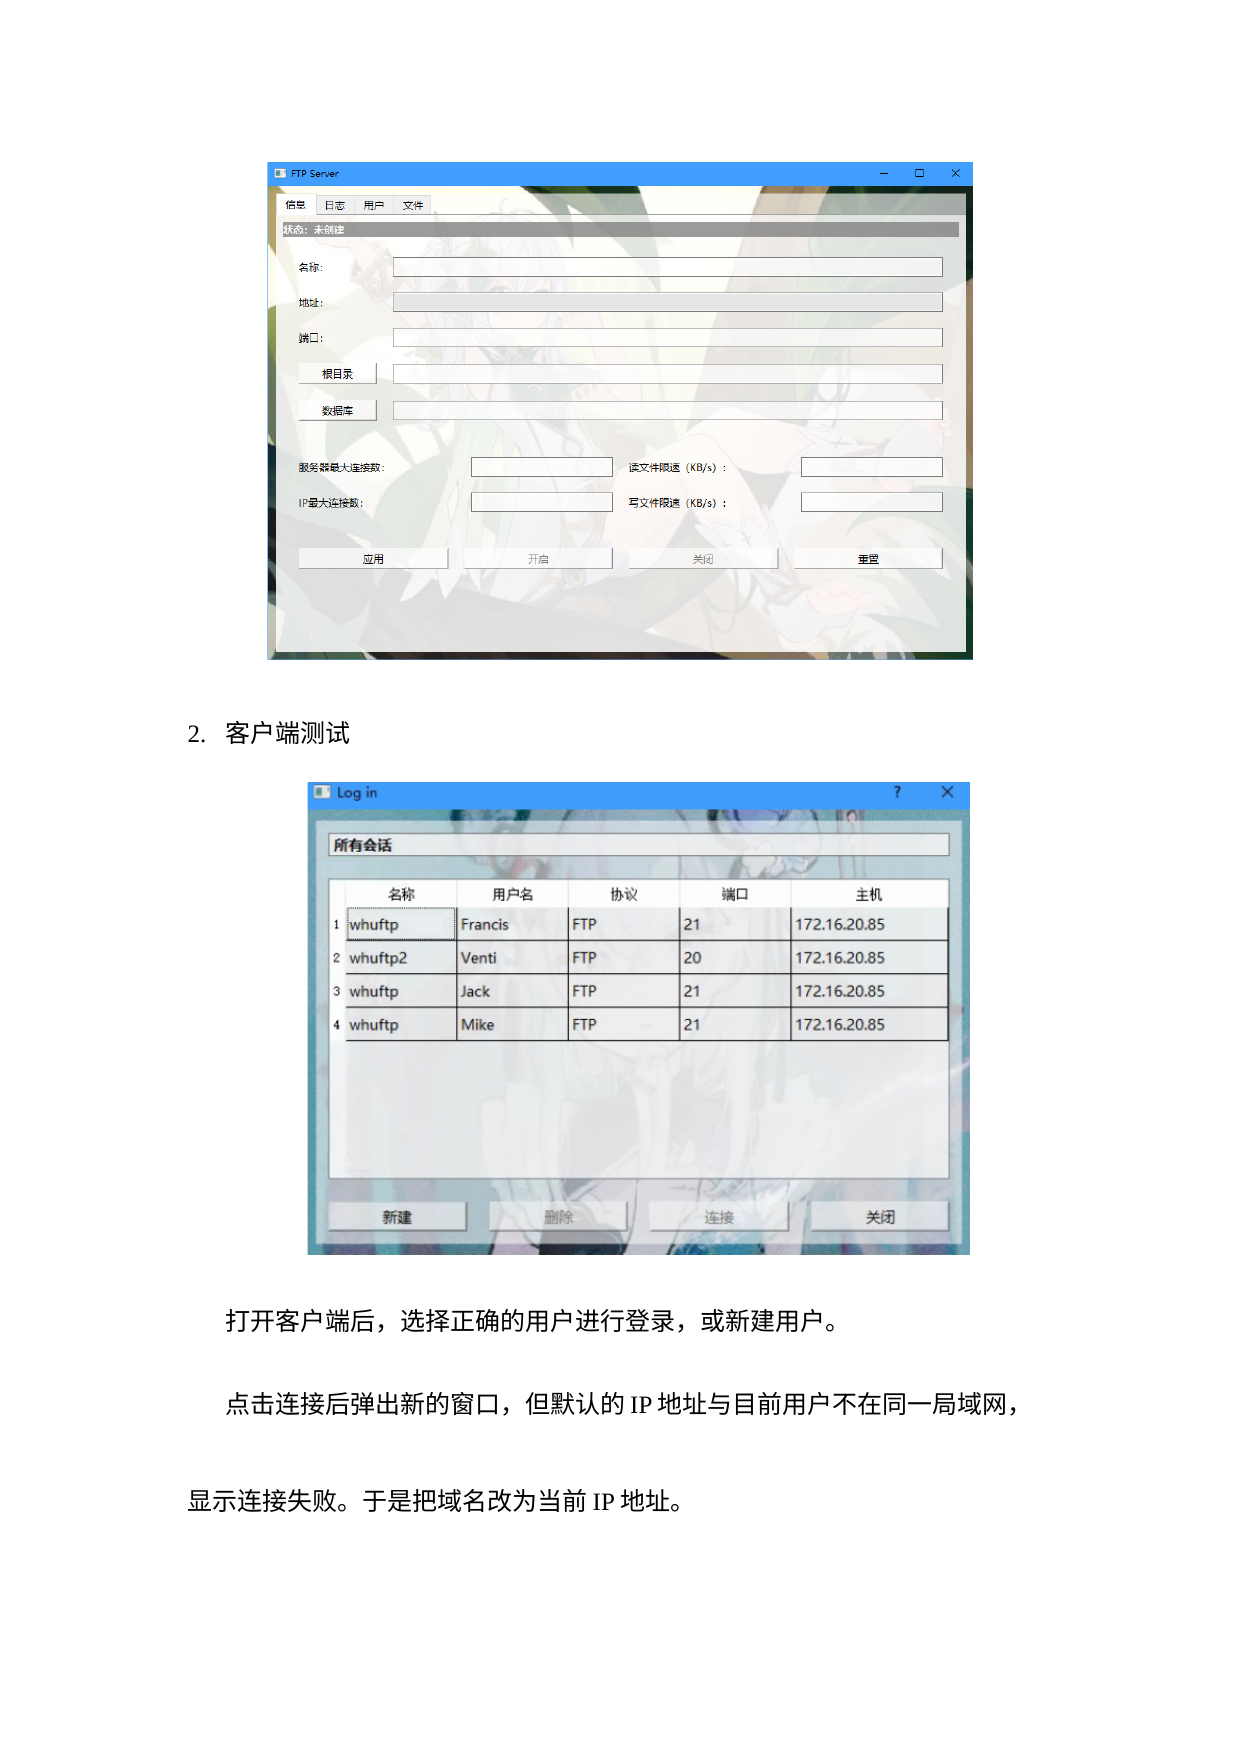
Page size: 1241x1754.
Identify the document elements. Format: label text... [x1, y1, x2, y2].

list 客户端测试 [187, 699, 1053, 764]
text 点击连接后弹出新的窗口，但默认的IP地址与目前用户不在同一局域网，显示连接失败。于是把域名改为当前IP地址。 [187, 1370, 1053, 1532]
picture [267, 162, 973, 660]
text 打开客户端后，选择正确的用户进行登录，或新建用户。 [187, 1287, 1053, 1352]
picture [307, 782, 970, 1255]
